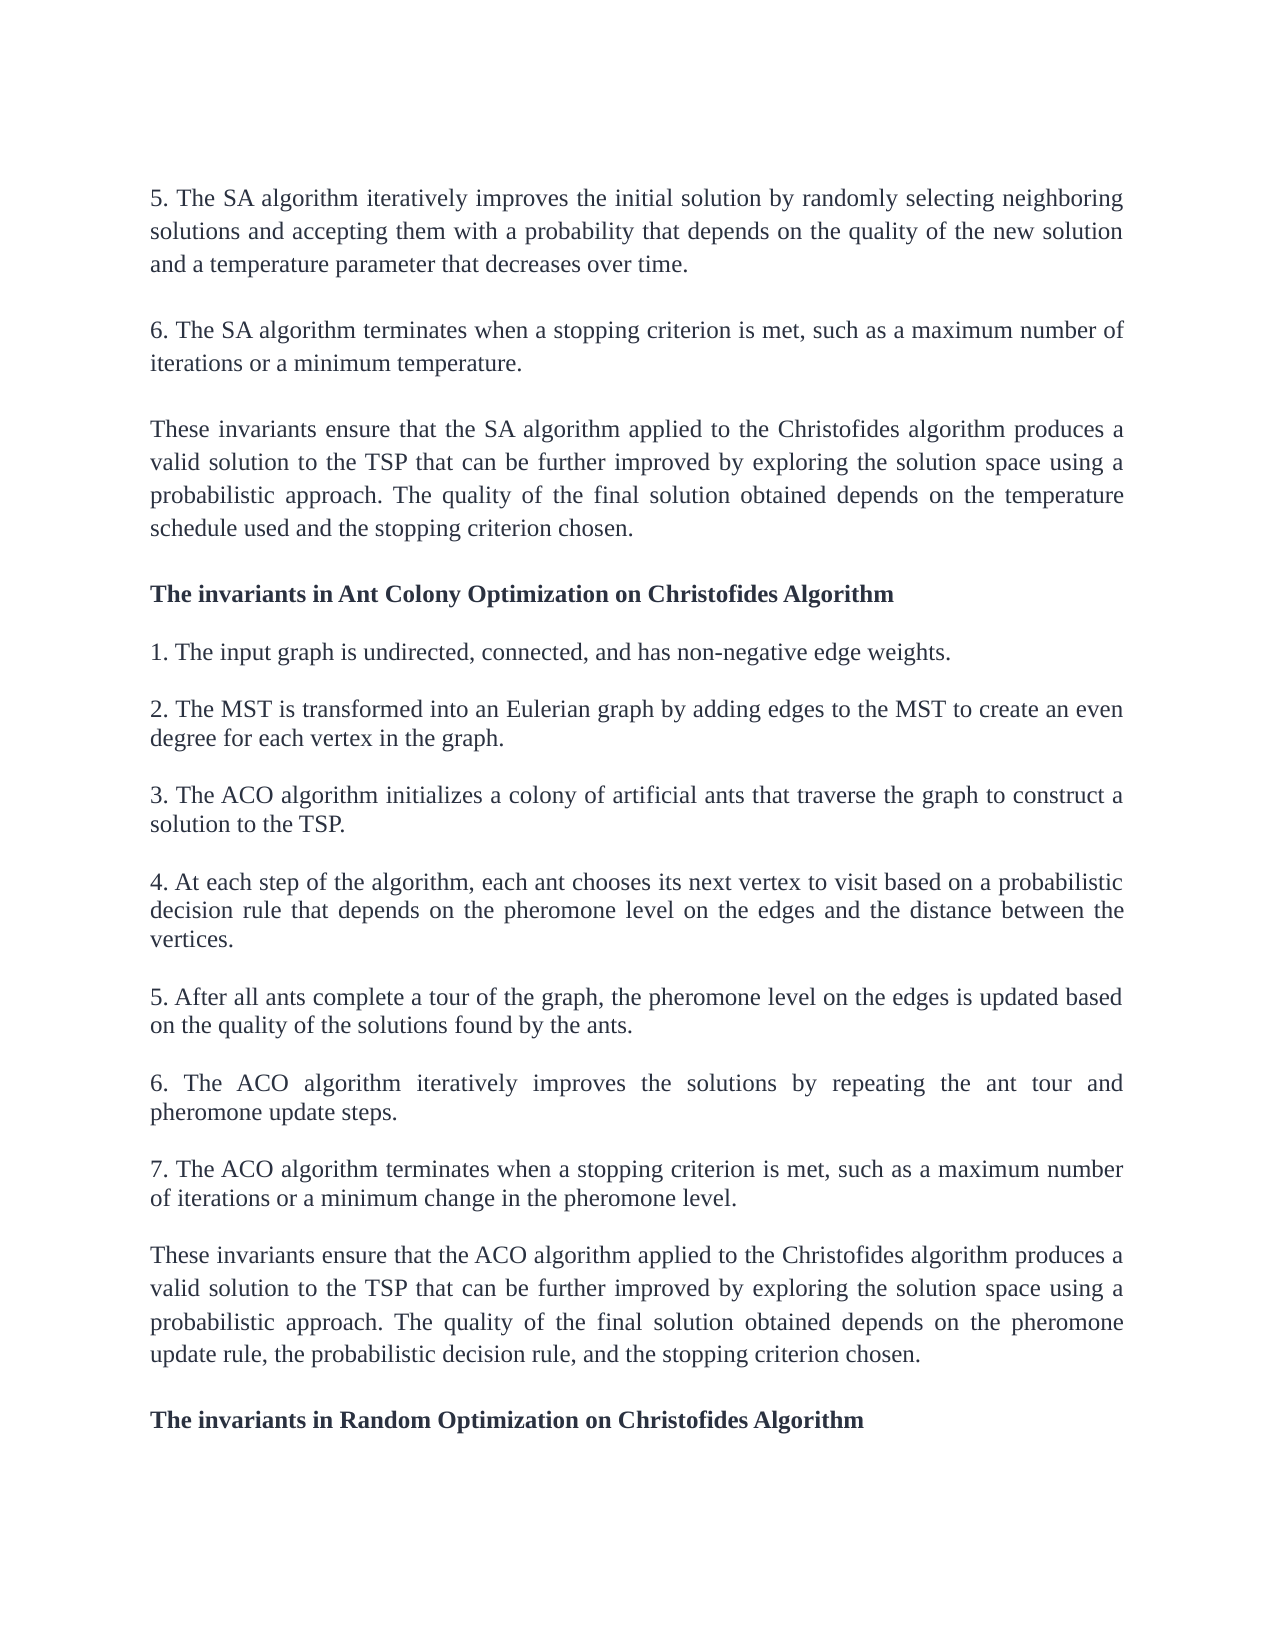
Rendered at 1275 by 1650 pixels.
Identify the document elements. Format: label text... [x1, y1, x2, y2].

text The invariants in Random Optimization on Christofides Algorithm [150, 1406, 1125, 1434]
text 5. The SA algorithm iteratively improves the initial solution by randomly selecting neighboring solutions and accepting them with a probability that depends on the quality of the new solution and a temperature parameter that decreases over time. [150, 183, 1125, 278]
text 6. The ACO algorithm iteratively improves the solutions by repeating the ant tour and pheromone update steps. [150, 1068, 1125, 1126]
text 2. The MST is transformed into an Eulerian graph by adding edges to the MST to create an even degree for each vertex in the graph. [150, 694, 1125, 752]
text 3. The ACO algorithm initializes a colony of artificial ants that traverse the graph to construct a solution to the TSP. [150, 781, 1125, 838]
text 1. The input graph is undirected, connected, and has non-negative edge weights. [150, 637, 1125, 666]
text The invariants in Ant Colony Optimization on Christofides Algorithm [150, 579, 1125, 608]
text These invariants ensure that the ACO algorithm applied to the Christofides algorithm produces a valid solution to the TSP that can be further improved by exploring the solution space using a probabilistic approach. The quality of the final solution obtained depends on the pheromone update rule, the probabilistic decision rule, and the stopping criterion chosen. [150, 1241, 1125, 1368]
text 6. The SA algorithm terminates when a stopping criterion is met, such as a maximum number of iterations or a minimum temperature. [150, 315, 1125, 377]
text 5. After all ants complete a tour of the graph, the pheromone level on the edges is updated based on the quality of the solutions found by the ants. [150, 982, 1125, 1039]
text 4. At each step of the algorithm, each ant chooses its next vertex to visit based on a probabilistic decision rule that depends on the pheromone level on the edges and the distance between the vertices. [150, 867, 1125, 953]
text 7. The ACO algorithm terminates when a stopping criterion is met, such as a maximum number of iterations or a minimum change in the pheromone level. [150, 1154, 1125, 1212]
text These invariants ensure that the SA algorithm applied to the Christofides algorithm produces a valid solution to the TSP that can be further improved by exploring the solution space using a probabilistic approach. The quality of the final solution obtained depends on the temperature schedule used and the stopping criterion chosen. [150, 414, 1125, 542]
